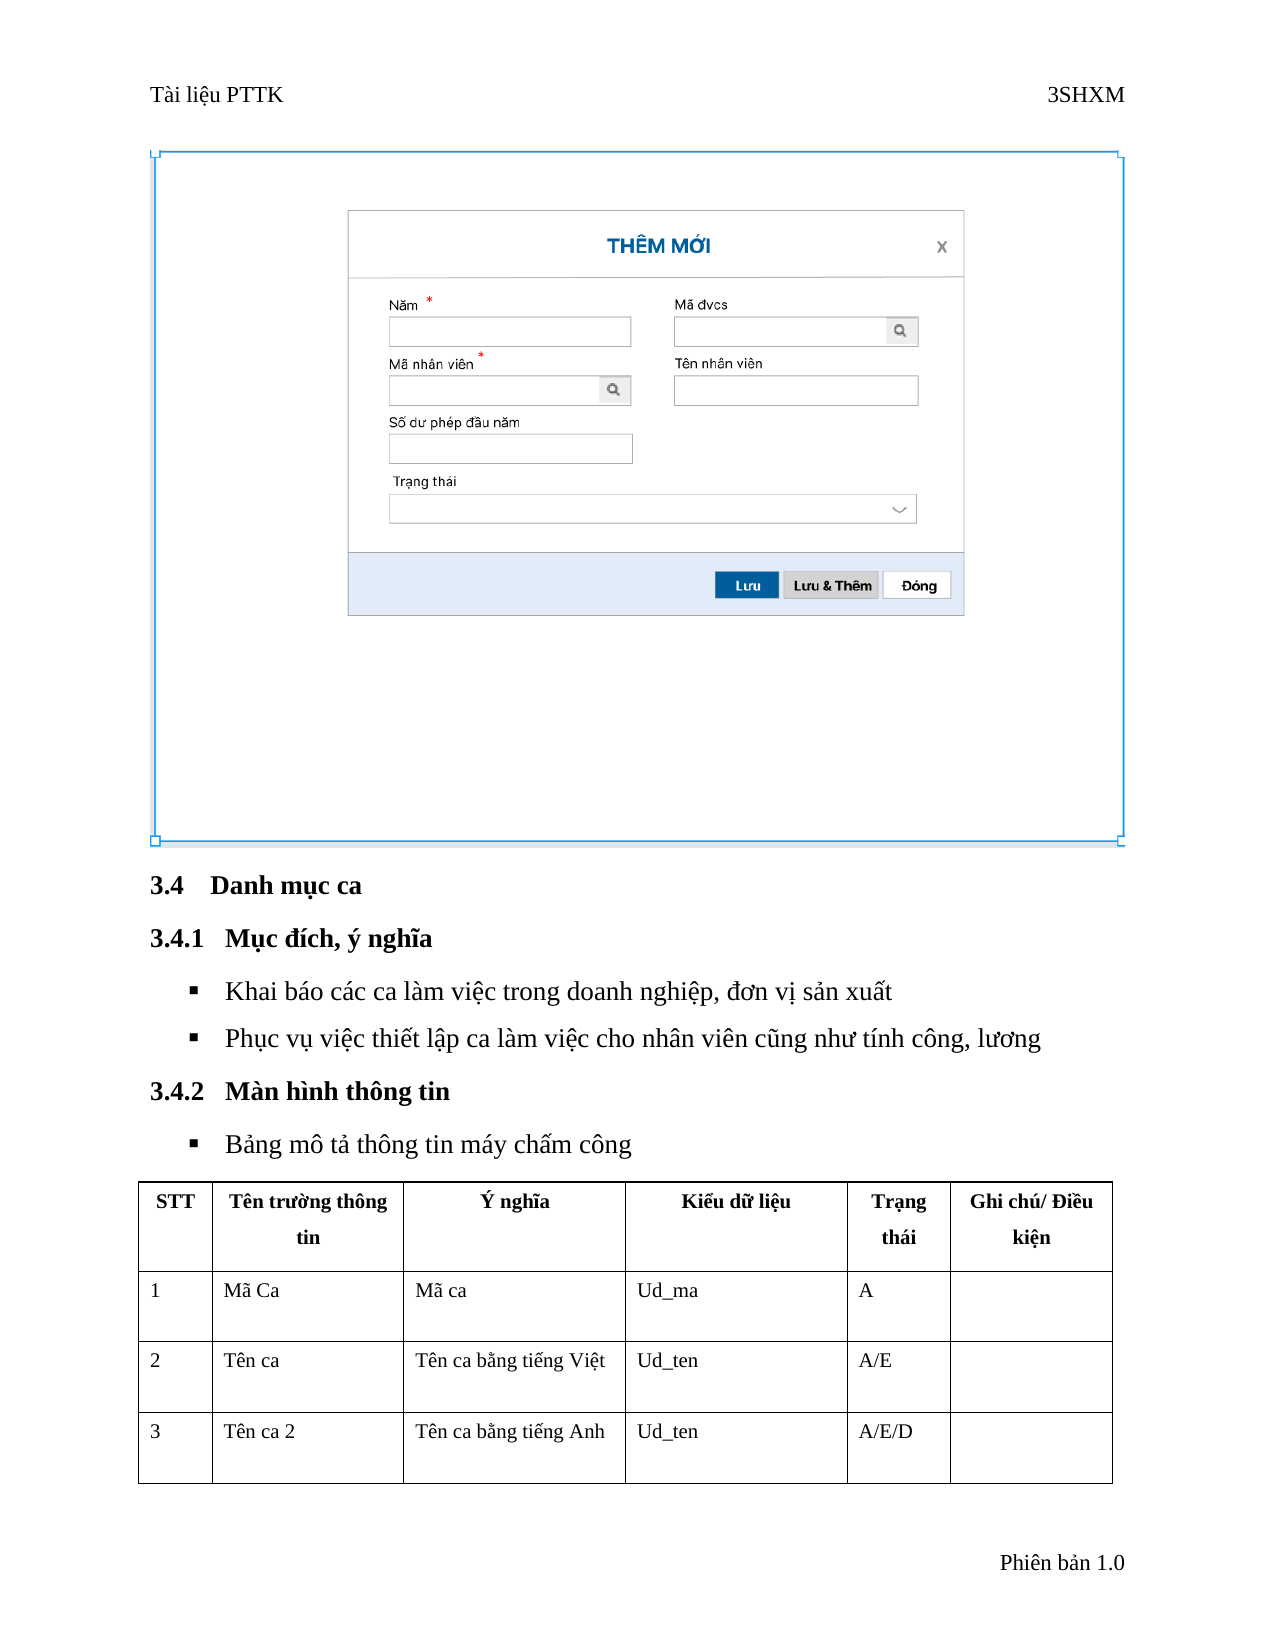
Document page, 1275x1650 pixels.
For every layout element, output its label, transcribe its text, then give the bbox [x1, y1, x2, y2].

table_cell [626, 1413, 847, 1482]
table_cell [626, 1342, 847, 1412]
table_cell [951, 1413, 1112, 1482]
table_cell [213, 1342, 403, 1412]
list Phục vụ việc thiết lập ca làm việc cho nhân viên cũng như tính công, lương [187, 1022, 1125, 1053]
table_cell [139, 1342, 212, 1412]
picture [150, 150, 1125, 848]
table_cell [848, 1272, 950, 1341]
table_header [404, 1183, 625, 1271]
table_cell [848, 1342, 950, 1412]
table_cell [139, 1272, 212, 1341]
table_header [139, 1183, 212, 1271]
list Bảng mô tả thông tin máy chấm công [187, 1128, 1125, 1159]
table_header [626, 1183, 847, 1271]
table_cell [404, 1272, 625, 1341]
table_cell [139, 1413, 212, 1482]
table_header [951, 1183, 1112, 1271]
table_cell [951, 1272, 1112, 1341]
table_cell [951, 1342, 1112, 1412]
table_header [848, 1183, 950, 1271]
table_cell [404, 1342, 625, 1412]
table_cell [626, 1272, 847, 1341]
subtitle Danh mục ca [150, 869, 1125, 901]
list Khai báo các ca làm việc trong doanh nghiệp, đơn vị sản xuất [187, 975, 1125, 1007]
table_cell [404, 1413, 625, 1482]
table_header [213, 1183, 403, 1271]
subtitle Mục đích, ý nghĩa [150, 922, 1125, 953]
subtitle Màn hình thông tin [150, 1075, 1125, 1106]
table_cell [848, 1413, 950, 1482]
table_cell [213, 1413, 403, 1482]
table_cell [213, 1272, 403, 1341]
